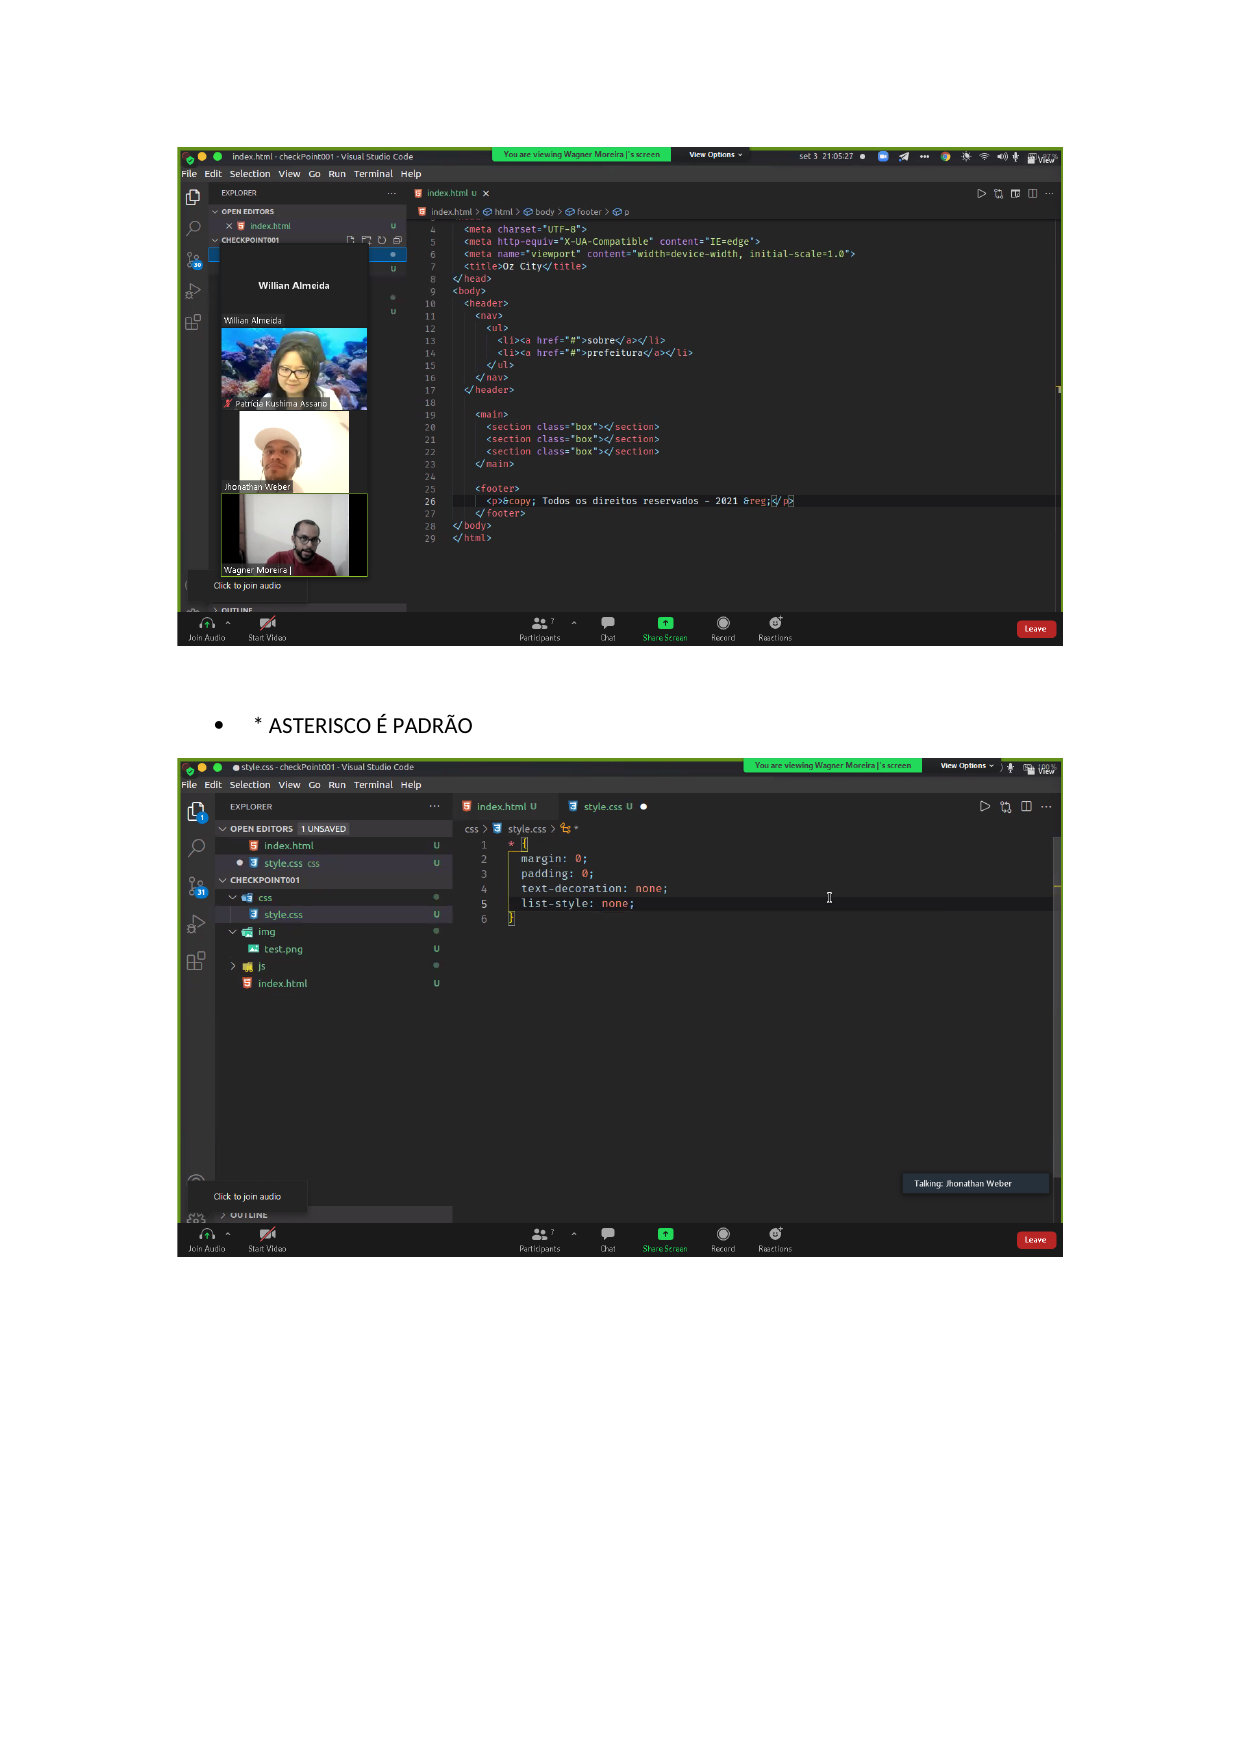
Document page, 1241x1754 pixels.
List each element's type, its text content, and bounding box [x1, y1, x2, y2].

picture [177, 147, 1063, 646]
picture [177, 758, 1063, 1257]
list * ASTERISCO É PADRÃO [215, 711, 1063, 739]
